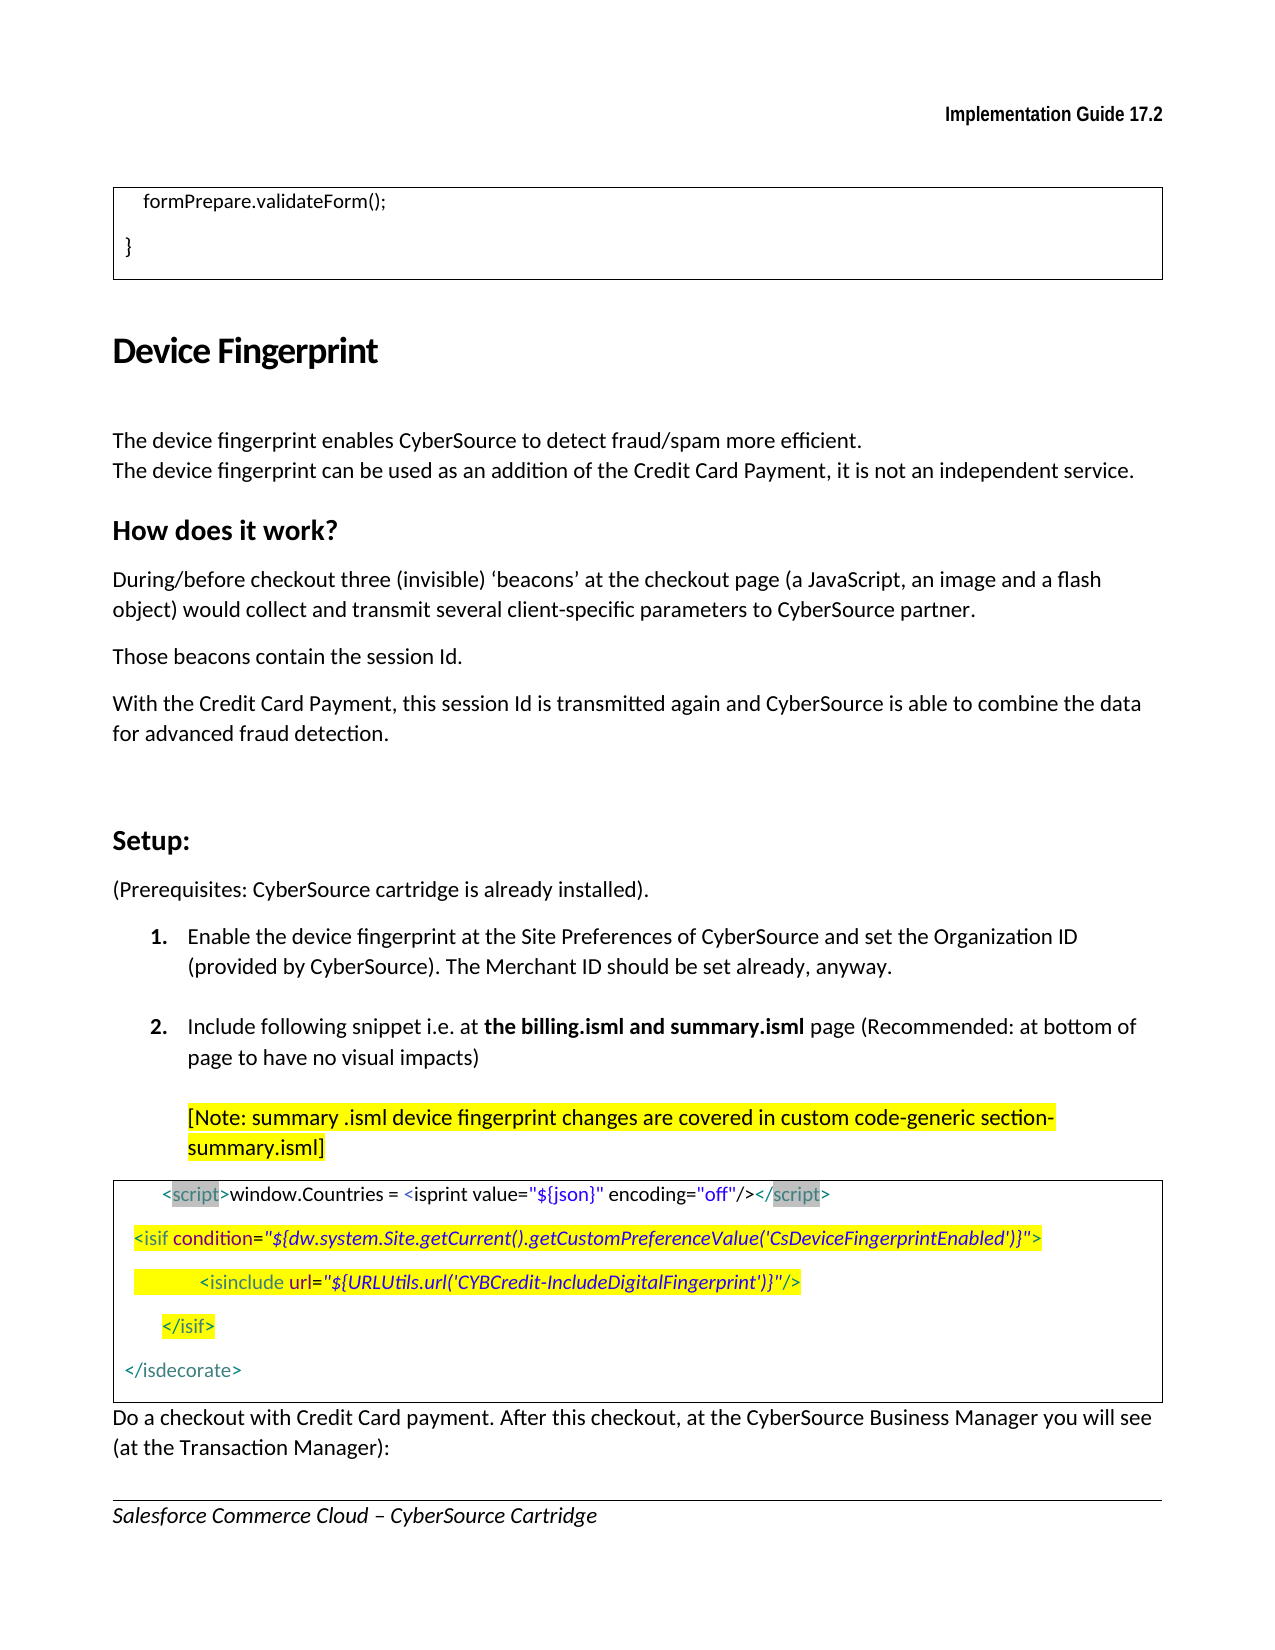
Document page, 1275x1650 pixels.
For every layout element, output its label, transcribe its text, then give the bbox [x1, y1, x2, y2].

subtitle How does it work? [112, 512, 1162, 547]
subtitle Setup: [112, 822, 1162, 857]
list Enable the device fingerprint at the Site Preferences of CyberSource and set the Organization ID (provided by CyberSource). The Merchant ID should be set already, anyway. [150, 922, 1162, 980]
text Those beacons contain the session Id. [112, 642, 1162, 670]
list Include following snippet i.e. at the billing.isml and summary.isml page (Recommended: at bottom of page to have no visual impacts) [150, 1012, 1162, 1071]
text During/before checkout three (invisible) ‘beacons’ at the checkout page (a JavaScript, an image and a flash object) would collect and transmit several client-specific parameters to CyberSource partner. [112, 565, 1162, 623]
text With the Credit Card Payment, this session Id is transmitted again and CyberSource is able to combine the data for advanced fraud detection. [112, 689, 1162, 747]
text The device fingerprint enables CyberSource to detect fraud/spam more efficient. The device fingerprint can be used as an addition of the Credit Card Payment, it is not an independent service. [112, 426, 1162, 485]
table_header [114, 188, 1162, 279]
text (Prerequisites: CyberSource cartridge is already installed). [112, 875, 1162, 903]
list [Note: summary .isml device fingerprint changes are covered in custom code-generic section- summary.isml] [187, 1103, 1162, 1161]
subtitle Device Fingerprint [112, 327, 1162, 373]
text Do a checkout with Credit Card payment. After this checkout, at the CyberSource Business Manager you will see (at the Transaction Manager): [112, 1403, 1162, 1461]
table_header <script>window.Countries = <isprint value="${json}" encoding="off"/></script> <isif condition="${dw.system.Site.getCurrent().getCustomPreferenceValue('CsDeviceFingerprintEnabled')}"> <isinclude url="${URLUtils.url('CYBCredit-IncludeDigitalFingerprint')}"/> </isif> </isdecorate> [114, 1181, 1162, 1402]
